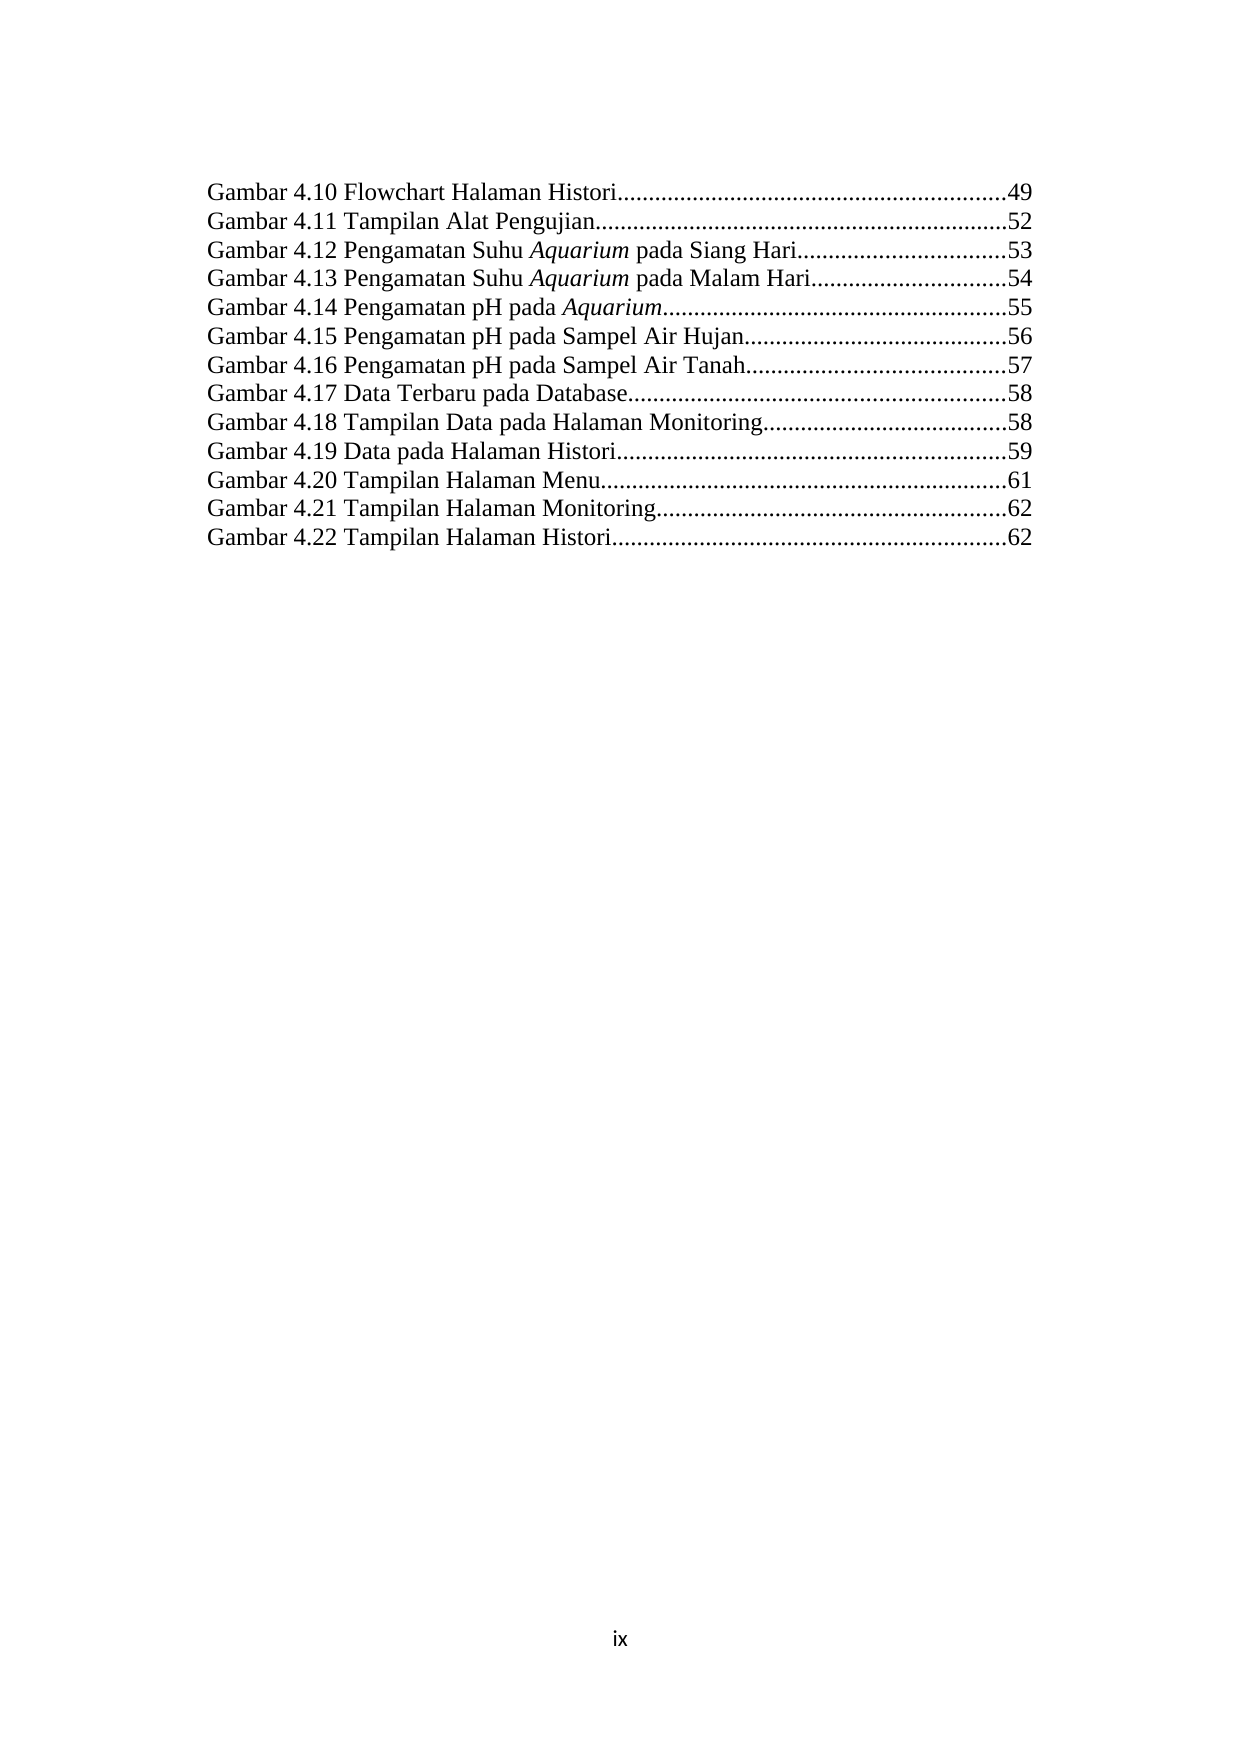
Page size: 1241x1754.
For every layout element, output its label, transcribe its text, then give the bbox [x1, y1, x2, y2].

text Gambar 4.10 Flowchart Halaman Histori 49 [207, 177, 1033, 206]
text Gambar 4.18 Tampilan Data pada Halaman Monitoring 58 [207, 407, 1033, 436]
text Gambar 4.17 Data Terbaru pada Database 58 [207, 378, 1033, 407]
text Gambar 4.21 Tampilan Halaman Monitoring 62 [207, 493, 1033, 522]
text Gambar 4.20 Tampilan Halaman Menu 61 [207, 465, 1033, 493]
text Gambar 4.13 Pengamatan Suhu Aquarium pada Malam Hari 54 [207, 263, 1033, 292]
text Gambar 4.15 Pengamatan pH pada Sampel Air Hujan 56 [207, 321, 1033, 350]
text Gambar 4.14 Pengamatan pH pada Aquarium 55 [207, 292, 1033, 321]
text Gambar 4.19 Data pada Halaman Histori 59 [207, 436, 1033, 465]
text Gambar 4.11 Tampilan Alat Pengujian 52 [207, 206, 1033, 235]
text Gambar 4.12 Pengamatan Suhu Aquarium pada Siang Hari 53 [207, 235, 1033, 263]
text Gambar 4.22 Tampilan Halaman Histori 62 [207, 522, 1033, 551]
text Gambar 4.16 Pengamatan pH pada Sampel Air Tanah 57 [207, 350, 1033, 378]
